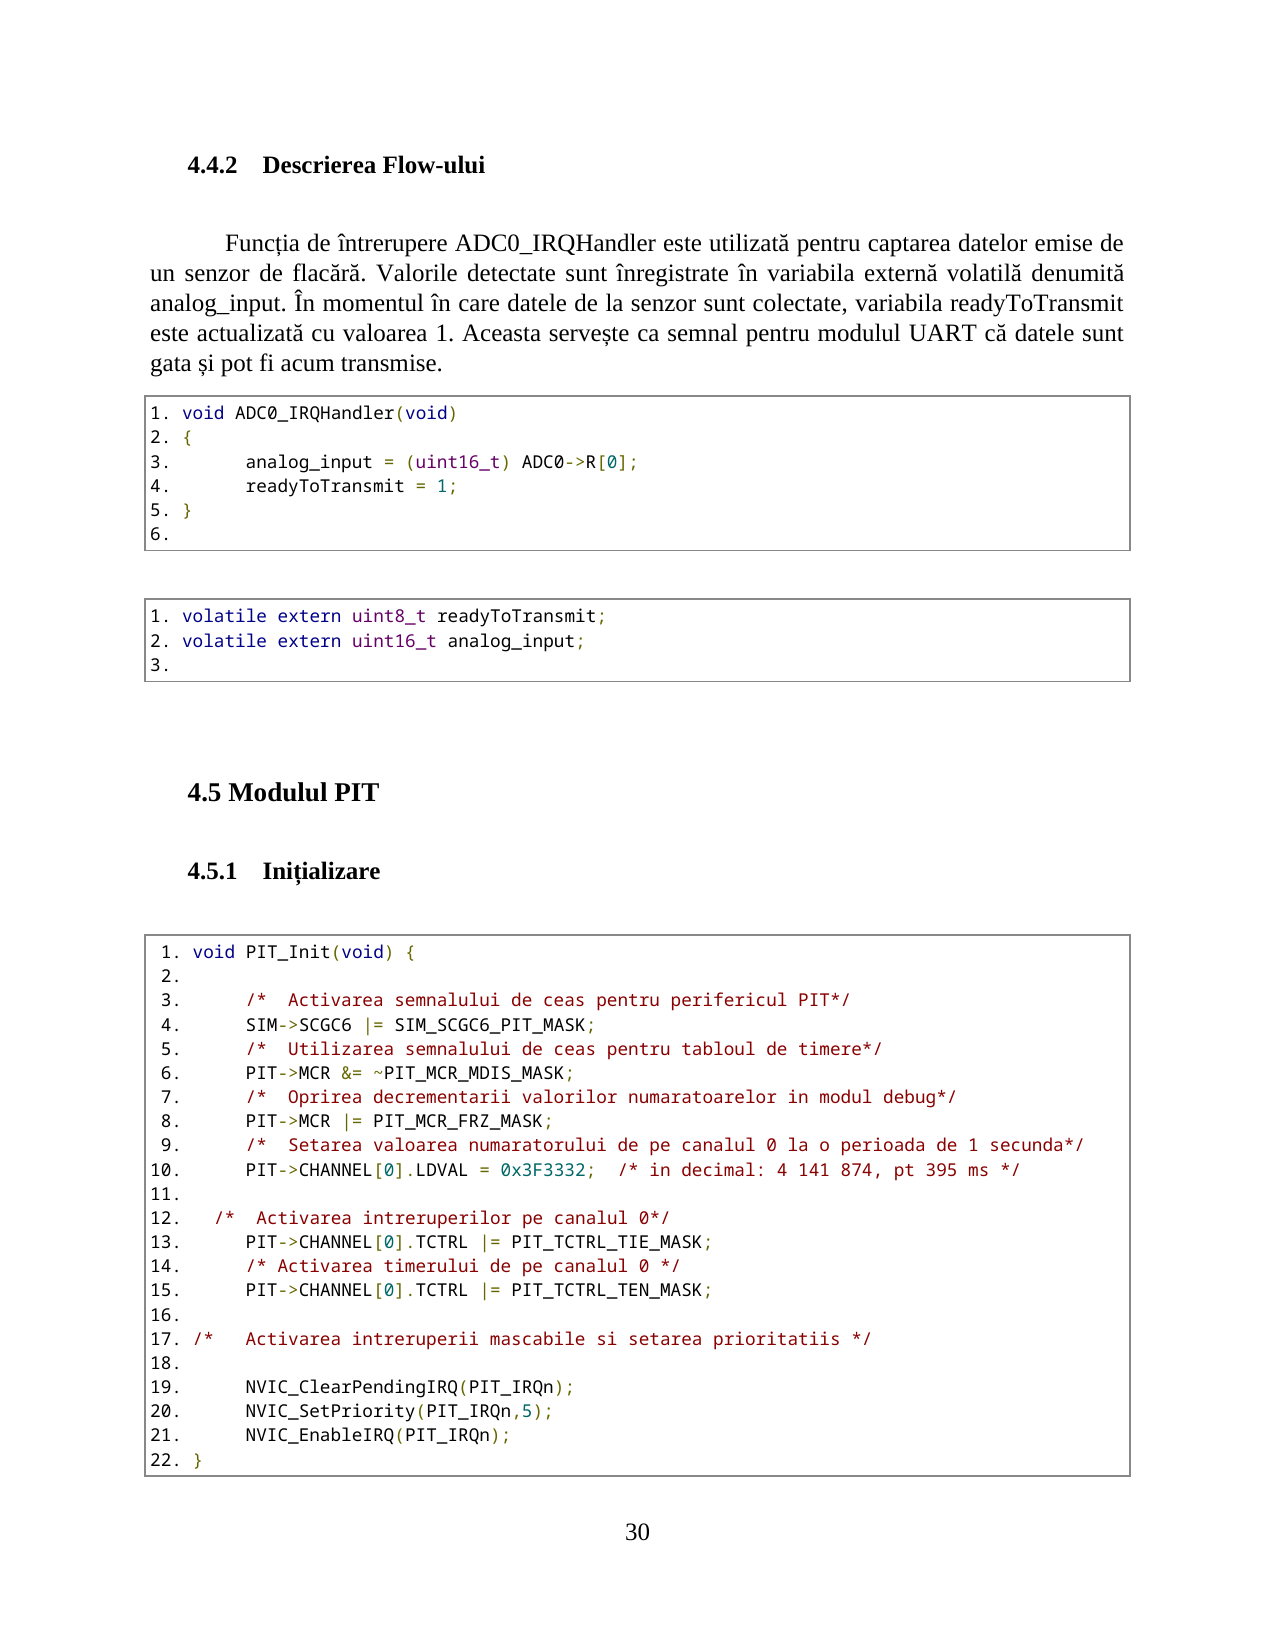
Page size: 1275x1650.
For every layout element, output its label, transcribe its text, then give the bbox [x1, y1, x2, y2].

text 1. void ADC0_IRQHandler(void) [146, 397, 1129, 425]
text 15. PIT->CHANNEL[0].TCTRL |= PIT_TCTRL_TEN_MASK; [150, 1278, 1125, 1302]
text 3. [146, 647, 1129, 681]
text 1. void PIT_Init(void) { [146, 936, 1129, 964]
text 3. analog_input = (uint16_t) ADC0->R[0]; [150, 449, 1125, 473]
text 17. /* Activarea intreruperii mascabile si setarea prioritatiis */ [150, 1326, 1125, 1350]
text 5. /* Utilizarea semnalului de ceas pentru tabloul de timere*/ [150, 1036, 1125, 1060]
subtitle Inițializare [187, 856, 1125, 885]
text 12. /* Activarea intreruperilor pe canalul 0*/ [150, 1205, 1125, 1229]
subtitle Modulul PIT [187, 776, 1125, 807]
text 21. NVIC_EnableIRQ(PIT_IRQn); [150, 1423, 1125, 1441]
text 11. [150, 1181, 1125, 1205]
text 3. /* Activarea semnalului de ceas pentru perifericul PIT*/ [150, 988, 1125, 1012]
text 2. { [150, 425, 1125, 449]
text 4. SIM->SCGC6 |= SIM_SCGC6_PIT_MASK; [150, 1012, 1125, 1036]
text 6. [146, 516, 1129, 550]
text 7. /* Oprirea decrementarii valorilor numaratoarelor in modul debug*/ [150, 1084, 1125, 1109]
text 14. /* Activarea timerului de pe canalul 0 */ [150, 1254, 1125, 1278]
text Funcția de întrerupere ADC0_IRQHandler este utilizată pentru captarea datelor emise de un senzor de flacără. Valorile detectate sunt înregistrate în variabila externă volatilă denumită analog_input. În momentul în care datele de la senzor sunt colectate, variabila readyToTransmit este actualizată cu valoarea 1. Aceasta servește ca semnal pentru modulul UART că datele sunt gata și pot fi acum transmise. [150, 228, 1125, 377]
text 22. } [146, 1441, 1129, 1475]
subtitle Descrierea Flow-ului [187, 150, 1125, 179]
text 10. PIT->CHANNEL[0].LDVAL = 0x3F3332; /* in decimal: 4 141 874, pt 395 ms */ [150, 1157, 1125, 1181]
text 5. } [150, 497, 1125, 516]
text 6. PIT->MCR &= ~PIT_MCR_MDIS_MASK; [150, 1060, 1125, 1084]
text 16. [150, 1302, 1125, 1326]
text 9. /* Setarea valoarea numaratorului de pe canalul 0 la o perioada de 1 secunda*/ [150, 1133, 1125, 1157]
text 2. volatile extern uint16_t analog_input; [150, 628, 1125, 647]
text 4. readyToTransmit = 1; [150, 473, 1125, 497]
text 18. [150, 1350, 1125, 1374]
text 8. PIT->MCR |= PIT_MCR_FRZ_MASK; [150, 1109, 1125, 1133]
text 19. NVIC_ClearPendingIRQ(PIT_IRQn); [150, 1374, 1125, 1399]
text 13. PIT->CHANNEL[0].TCTRL |= PIT_TCTRL_TIE_MASK; [150, 1229, 1125, 1254]
text 20. NVIC_SetPriority(PIT_IRQn,5); [150, 1399, 1125, 1423]
text 1. volatile extern uint8_t readyToTransmit; [146, 600, 1129, 628]
text 2. [150, 964, 1125, 988]
